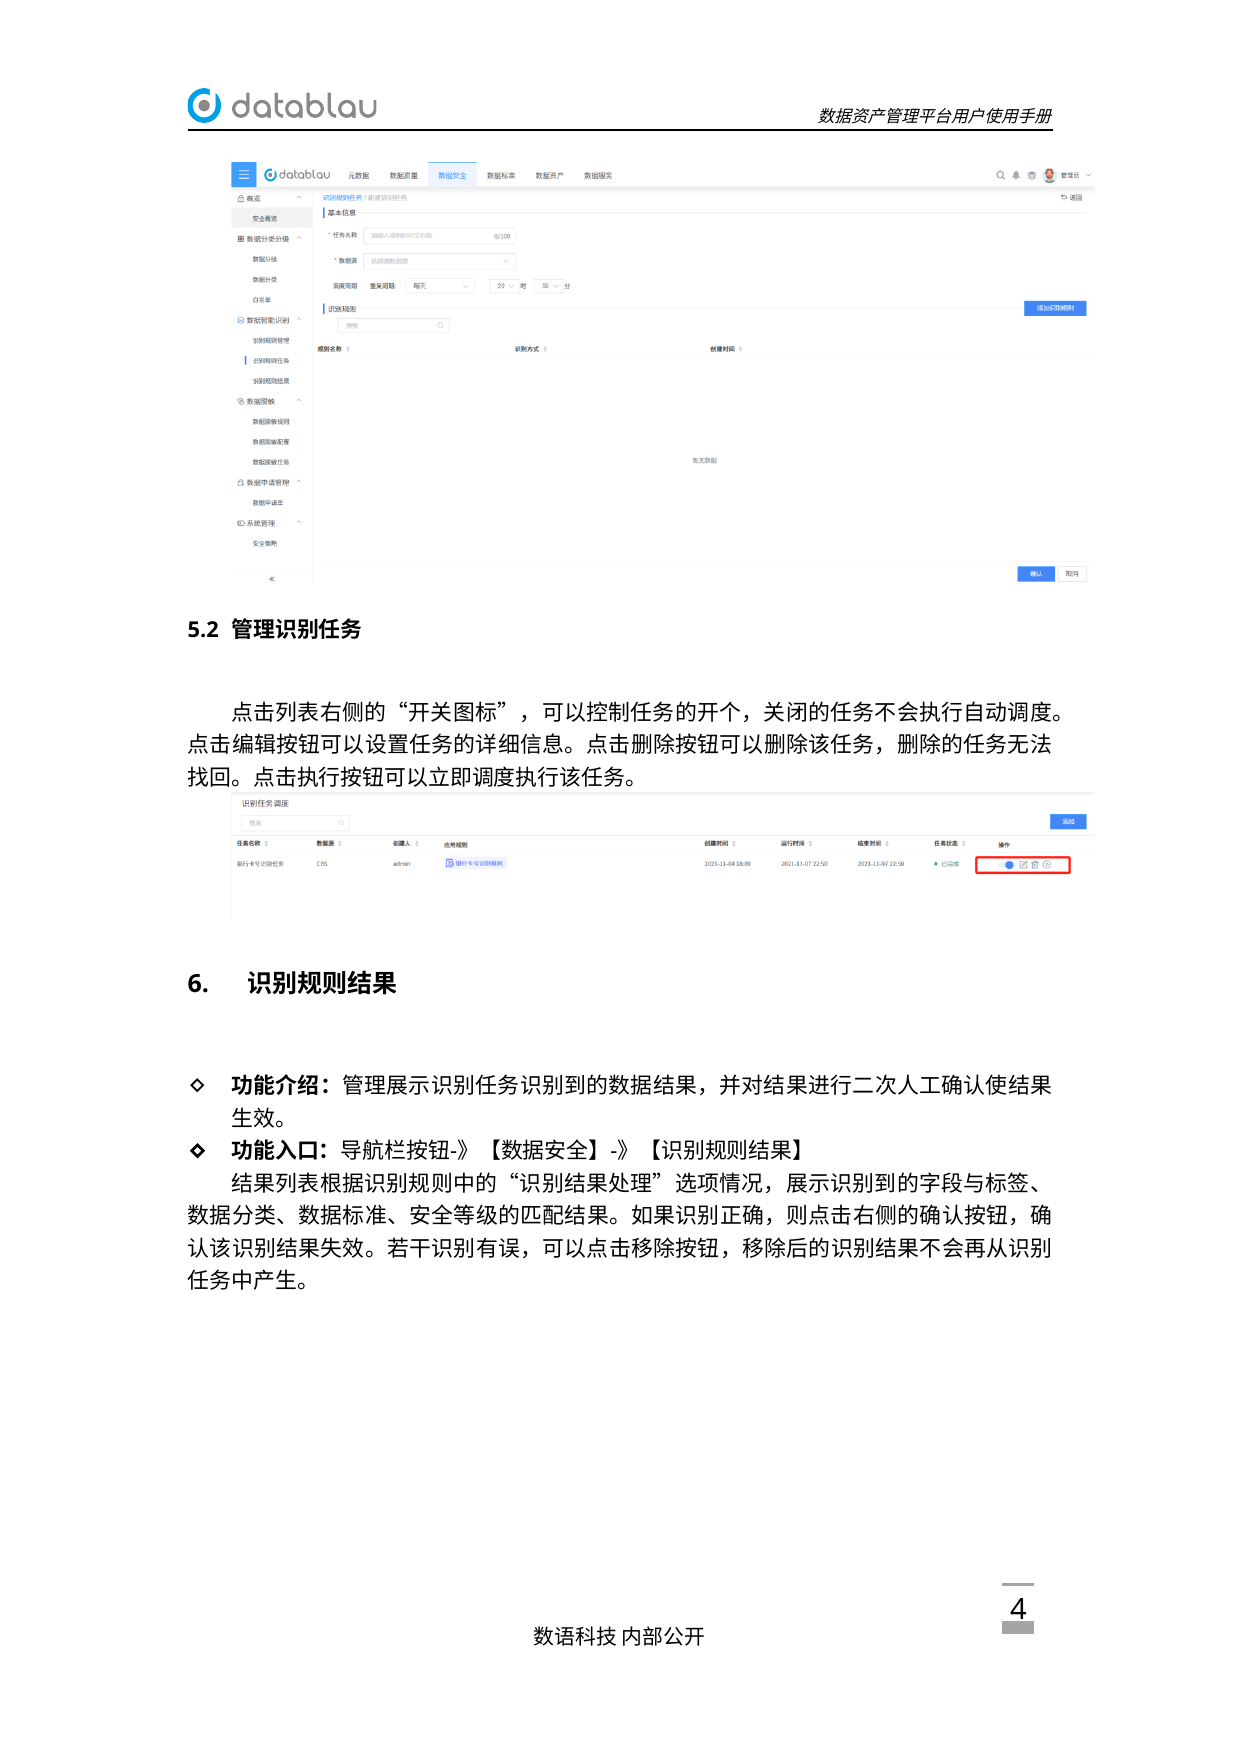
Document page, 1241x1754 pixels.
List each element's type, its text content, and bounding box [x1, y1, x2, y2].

text 结果列表根据识别规则中的“识别结果处理”选项情况，展示识别到的字段与标签、数据分类、数据标准、安全等级的匹配结果。如果识别正确，则点击右侧的确认按钮，确认该识别结果失效。若干识别有误，可以点击移除按钮，移除后的识别结果不会再从识别任务中产生。 [187, 1165, 1053, 1295]
subtitle 管理识别任务 [187, 612, 1053, 644]
picture [193, 88, 377, 123]
text 点击列表右侧的“开关图标”，可以控制任务的开个，关闭的任务不会执行自动调度。点击编辑按钮可以设置任务的详细信息。点击删除按钮可以删除该任务，删除的任务无法找回。点击执行按钮可以立即调度执行该任务。 [187, 694, 1053, 792]
picture [187, 88, 198, 99]
list 功能入口：导航栏按钮-》【数据安全】-》【识别规则结果】 [187, 1133, 1053, 1165]
picture [187, 112, 197, 123]
list 功能介绍：管理展示识别任务识别到的数据结果，并对结果进行二次人工确认使结果生效。 [187, 1068, 1053, 1133]
subtitle 识别规则结果 [187, 949, 1053, 1014]
picture [231, 792, 1096, 920]
picture [231, 162, 1096, 585]
